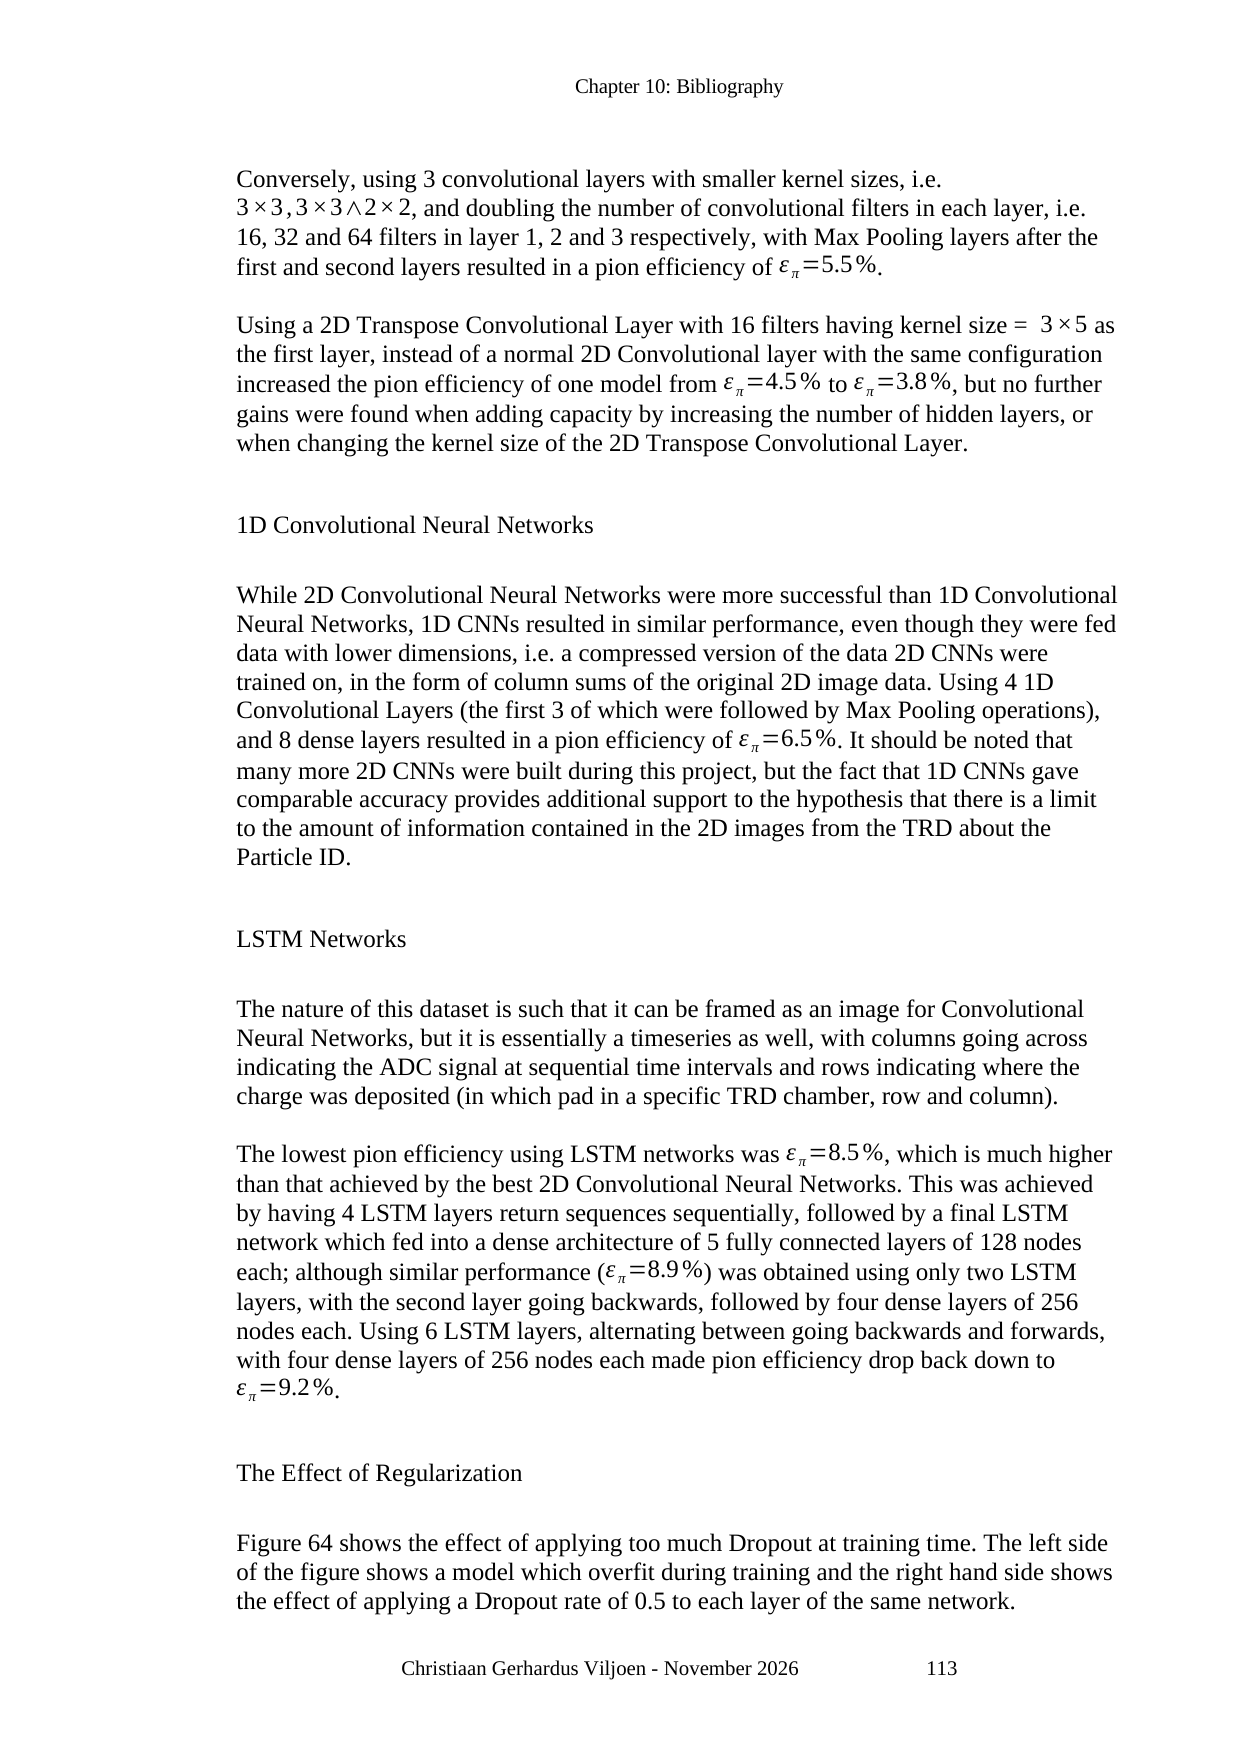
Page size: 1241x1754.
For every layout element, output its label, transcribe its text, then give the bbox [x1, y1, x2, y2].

subtitle 1D Convolutional Neural Networks [236, 511, 1122, 539]
text Using a 2D Transpose Convolutional Layer with 16 filters having kernel size = as the first layer, instead of a normal 2D Convolutional layer with the same configuration increased the pion efficiency of one model from to , but no further gains were found when adding capacity by increasing the number of hidden layers, or when changing the kernel size of the 2D Transpose Convolutional Layer. [236, 311, 1122, 457]
text While 2D Convolutional Neural Networks were more successful than 1D Convolutional Neural Networks, 1D CNNs resulted in similar performance, even though they were fed data with lower dimensions, i.e. a compressed version of the data 2D CNNs were trained on, in the form of column sums of the original 2D image data. Using 4 1D Convolutional Layers (the first 3 of which were followed by Max Pooling operations), and 8 dense layers resulted in a pion efficiency of . It should be noted that many more 2D CNNs were built during this project, but the fact that 1D CNNs gave comparable accuracy provides additional support to the hypothesis that there is a limit to the amount of information contained in the 2D images from the TRD about the Particle ID. [236, 581, 1122, 871]
text Conversely, using 3 convolutional layers with smaller kernel sizes, i.e. , and doubling the number of convolutional filters in each layer, i.e. 16, 32 and 64 filters in layer 1, 2 and 3 respectively, with Max Pooling layers after the first and second layers resulted in a pion efficiency of . [236, 164, 1122, 282]
text The lowest pion efficiency using LSTM networks was , which is much higher than that achieved by the best 2D Convolutional Neural Networks. This was achieved by having 4 LSTM layers return sequences sequentially, followed by a final LSTM network which fed into a dense architecture of 5 fully connected layers of 128 nodes each; although similar performance () was obtained using only two LSTM layers, with the second layer going backwards, followed by four dense layers of 256 nodes each. Using 6 LSTM layers, alternating between going backwards and forwards, with four dense layers of 256 nodes each made pion efficiency drop back down to . [236, 1138, 1122, 1405]
subtitle The Effect of Regularization [236, 1458, 1122, 1487]
text Figure 64 shows the effect of applying too much Dropout at training time. The left side of the figure shows a model which overfit during training and the right hand side shows the effect of applying a Dropout rate of 0.5 to each layer of the same network. [236, 1528, 1122, 1615]
subtitle LSTM Networks [236, 924, 1122, 953]
text The nature of this dataset is such that it can be framed as an image for Convolutional Neural Networks, but it is essentially a timeseries as well, with columns going across indicating the ADC signal at sequential time intervals and rows indicating where the charge was deposited (in which pad in a specific TRD chamber, row and column). [236, 994, 1122, 1109]
